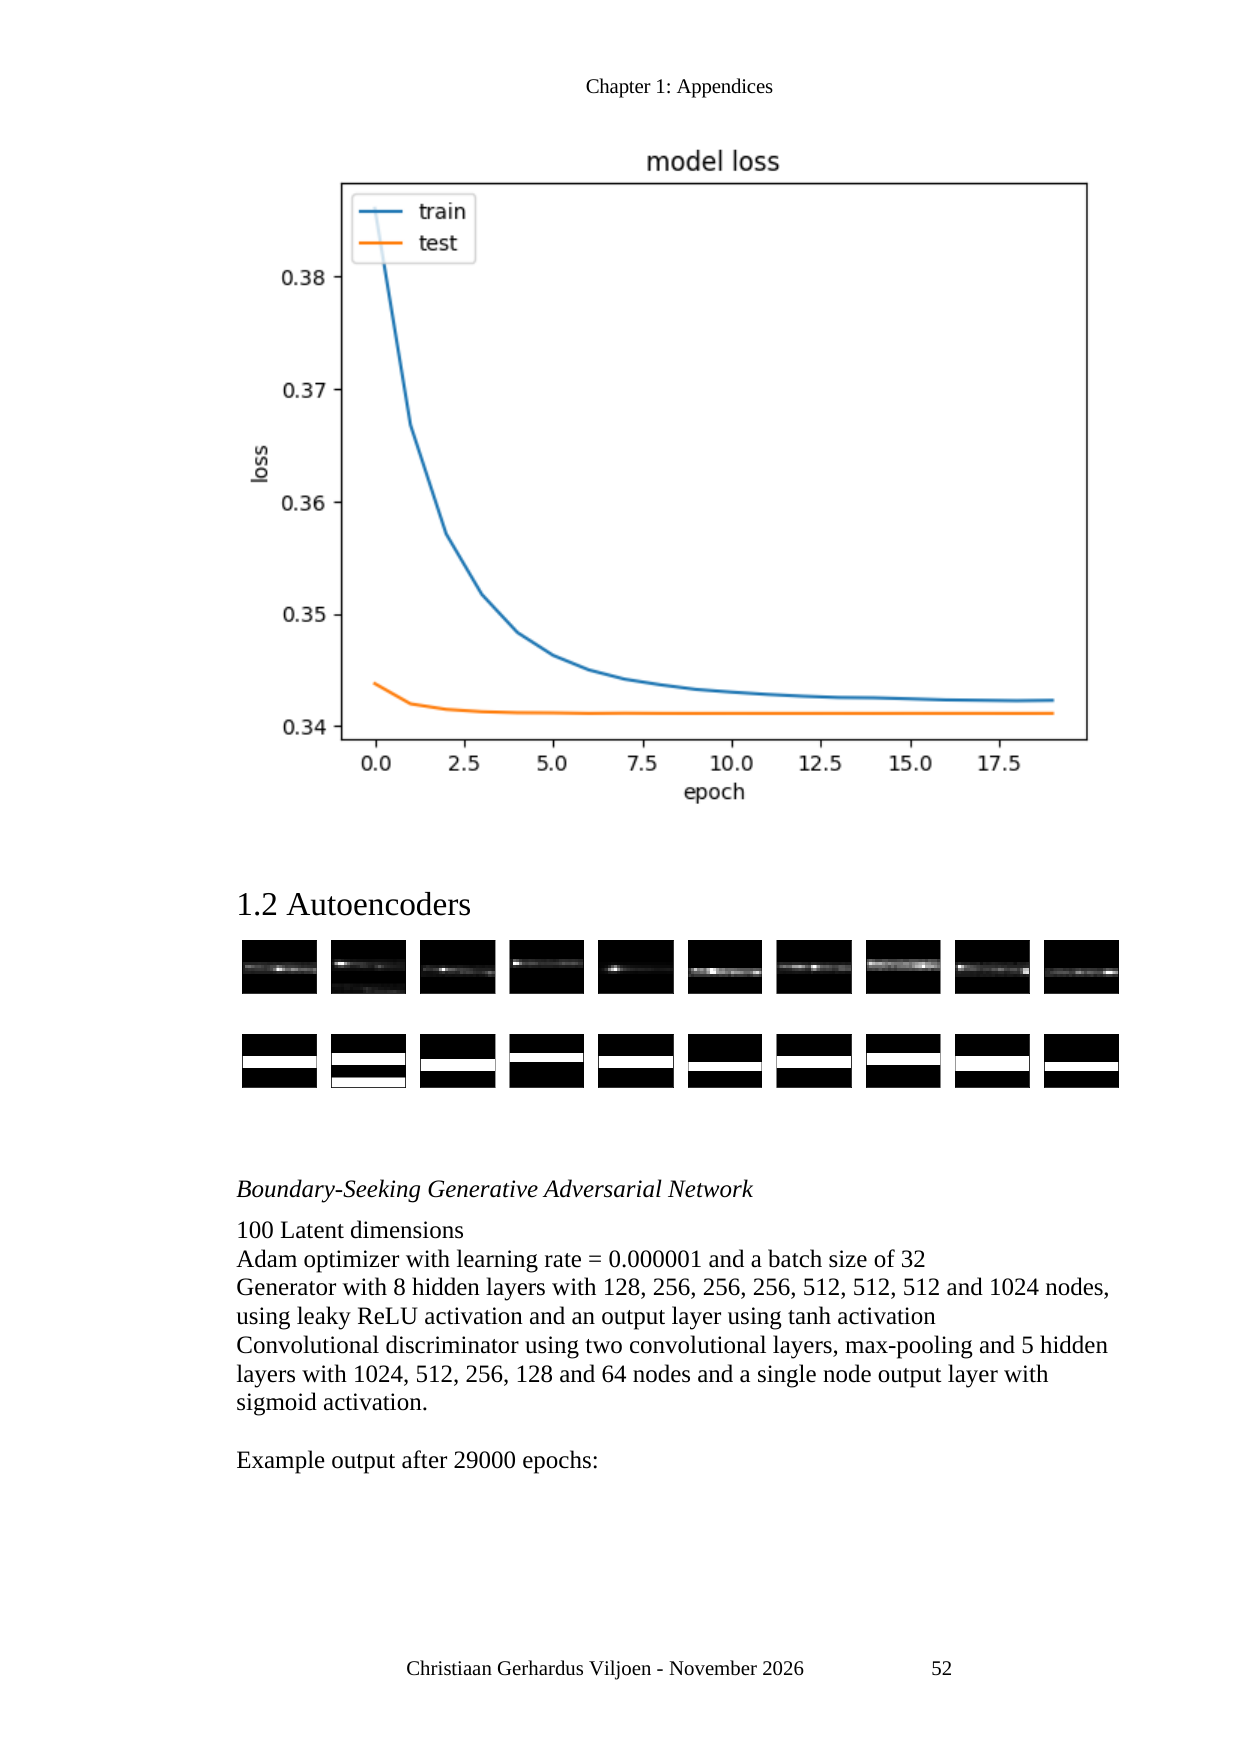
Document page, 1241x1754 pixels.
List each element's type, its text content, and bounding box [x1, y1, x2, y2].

text Example output after 29000 epochs: [236, 1445, 1122, 1474]
picture [236, 935, 1123, 1092]
text Convolutional discriminator using two convolutional layers, max-pooling and 5 hidden layers with 1024, 512, 256, 128 and 64 nodes and a single node output layer with sigmoid activation. [236, 1330, 1122, 1416]
text 100 Latent dimensions [236, 1215, 1122, 1244]
subtitle Autoencoders [236, 884, 1122, 923]
text Adam optimizer with learning rate = 0.000001 and a batch size of 32 [236, 1244, 1122, 1272]
picture [236, 135, 1105, 819]
text Generator with 8 hidden layers with 128, 256, 256, 256, 512, 512, 512 and 1024 nodes, using leaky ReLU activation and an output layer using tanh activation [236, 1272, 1122, 1330]
subtitle Boundary-Seeking Generative Adversarial Network [236, 1174, 1122, 1202]
